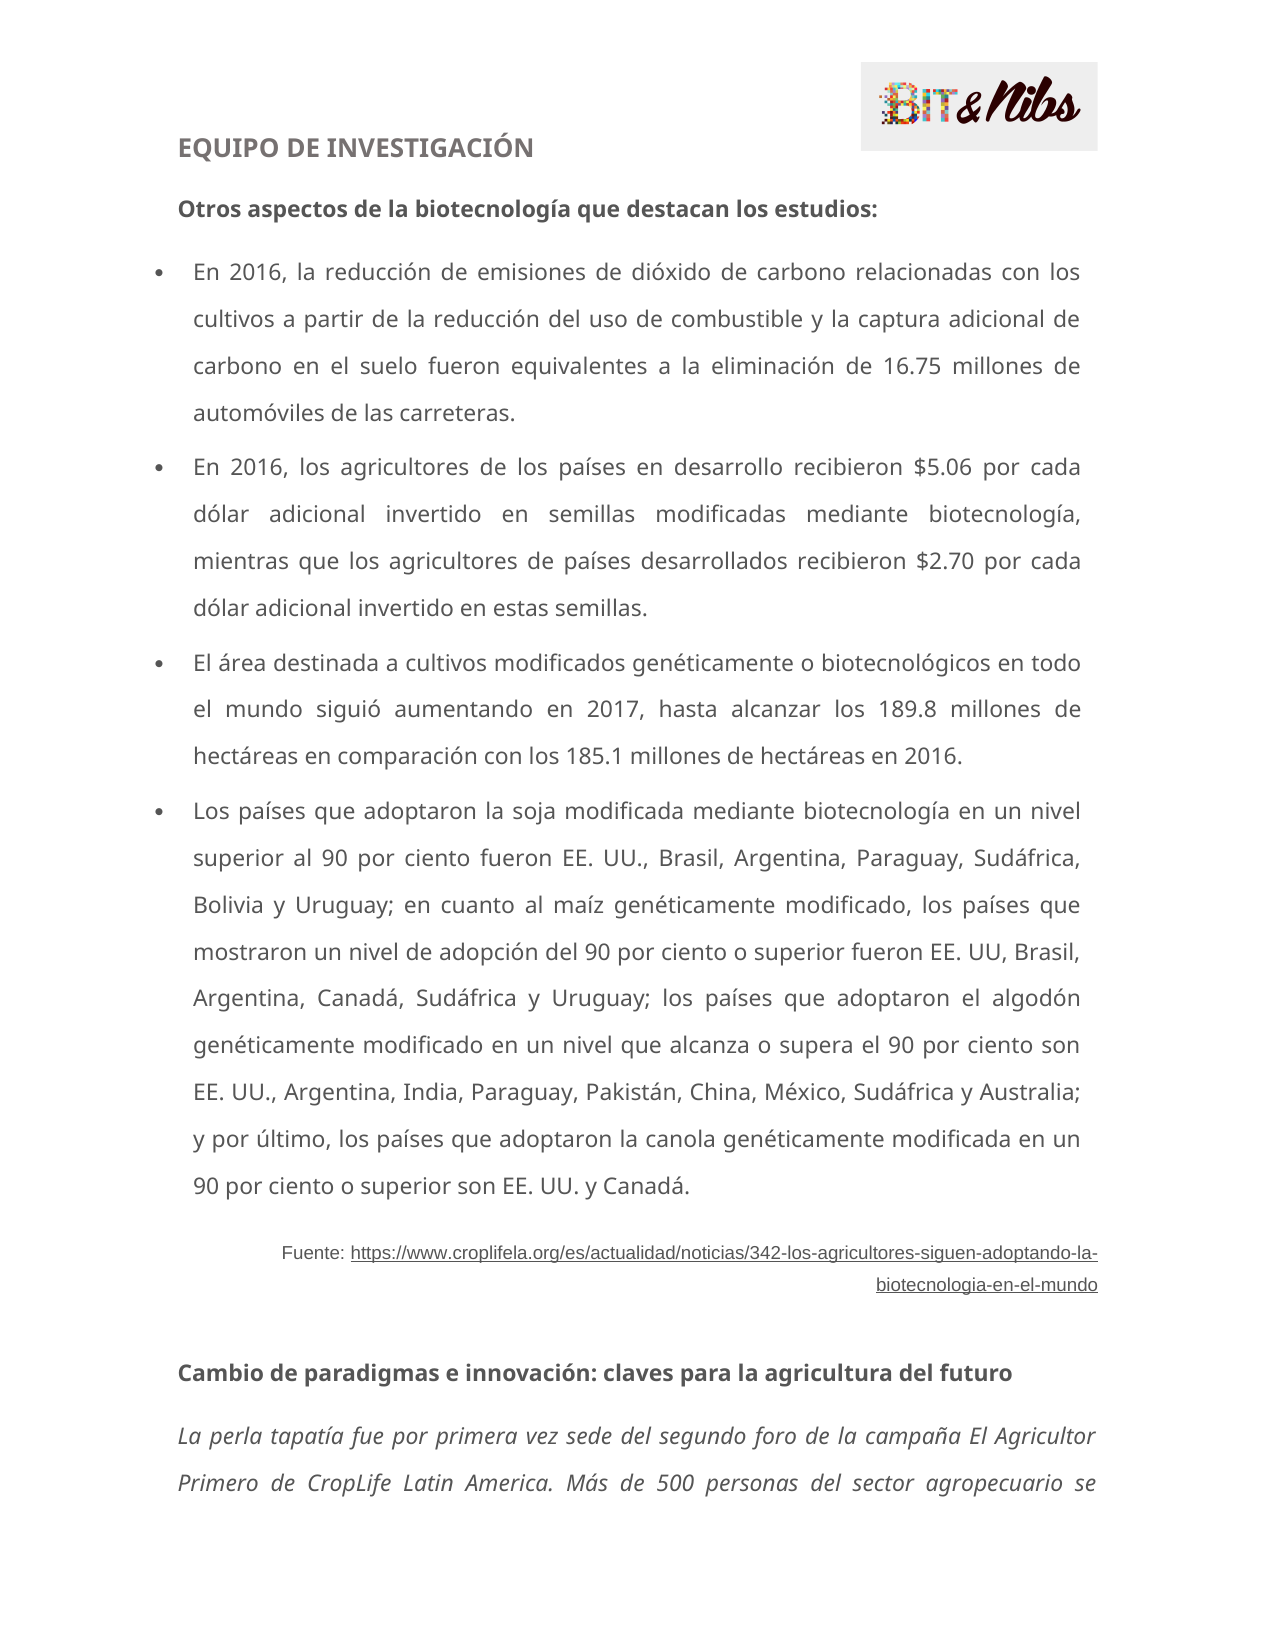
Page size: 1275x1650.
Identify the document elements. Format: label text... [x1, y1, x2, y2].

subtitle Cambio de paradigmas e innovación: claves para la agricultura del futuro [177, 1357, 1098, 1389]
list Los países que adoptaron la soja modificada mediante biotecnología en un nivel superior al 90 por ciento fueron EE. UU., Brasil, Argentina, Paraguay, Sudáfrica, Bolivia y Uruguay; en cuanto al maíz genéticamente modificado, los países que mostraron un nivel de adopción del 90 por ciento o superior fueron EE. UU, Brasil, Argentina, Canadá, Sudáfrica y Uruguay; los países que adoptaron el algodón genéticamente modificado en un nivel que alcanza o supera el 90 por ciento son EE. UU., Argentina, India, Paraguay, Pakistán, China, México, Sudáfrica y Australia; y por último, los países que adoptaron la canola genéticamente modificada en un 90 por ciento o superior son EE. UU. y Canadá. [155, 795, 1082, 1201]
list En 2016, la reducción de emisiones de dióxido de carbono relacionadas con los cultivos a partir de la reducción del uso de combustible y la captura adicional de carbono en el suelo fueron equivalentes a la eliminación de 16.75 millones de automóviles de las carreteras. [155, 256, 1082, 428]
subtitle Otros aspectos de la biotecnología que destacan los estudios: [177, 193, 1098, 224]
list El área destinada a cultivos modificados genéticamente o biotecnológicos en todo el mundo siguió aumentando en 2017, hasta alcanzar los 189.8 millones de hectáreas en comparación con los 185.1 millones de hectáreas en 2016. [155, 646, 1082, 771]
picture [860, 62, 1098, 151]
list En 2016, los agricultores de los países en desarrollo recibieron $5.06 por cada dólar adicional invertido en semillas modificadas mediante biotecnología, mientras que los agricultores de países desarrollados recibieron $2.70 por cada dólar adicional invertido en estas semillas. [155, 451, 1082, 623]
text Fuente: https://www.croplifela.org/es/actualidad/noticias/342-los-agricultores-siguen-adoptando-la-biotecnologia-en-el-mundo [177, 1232, 1098, 1295]
